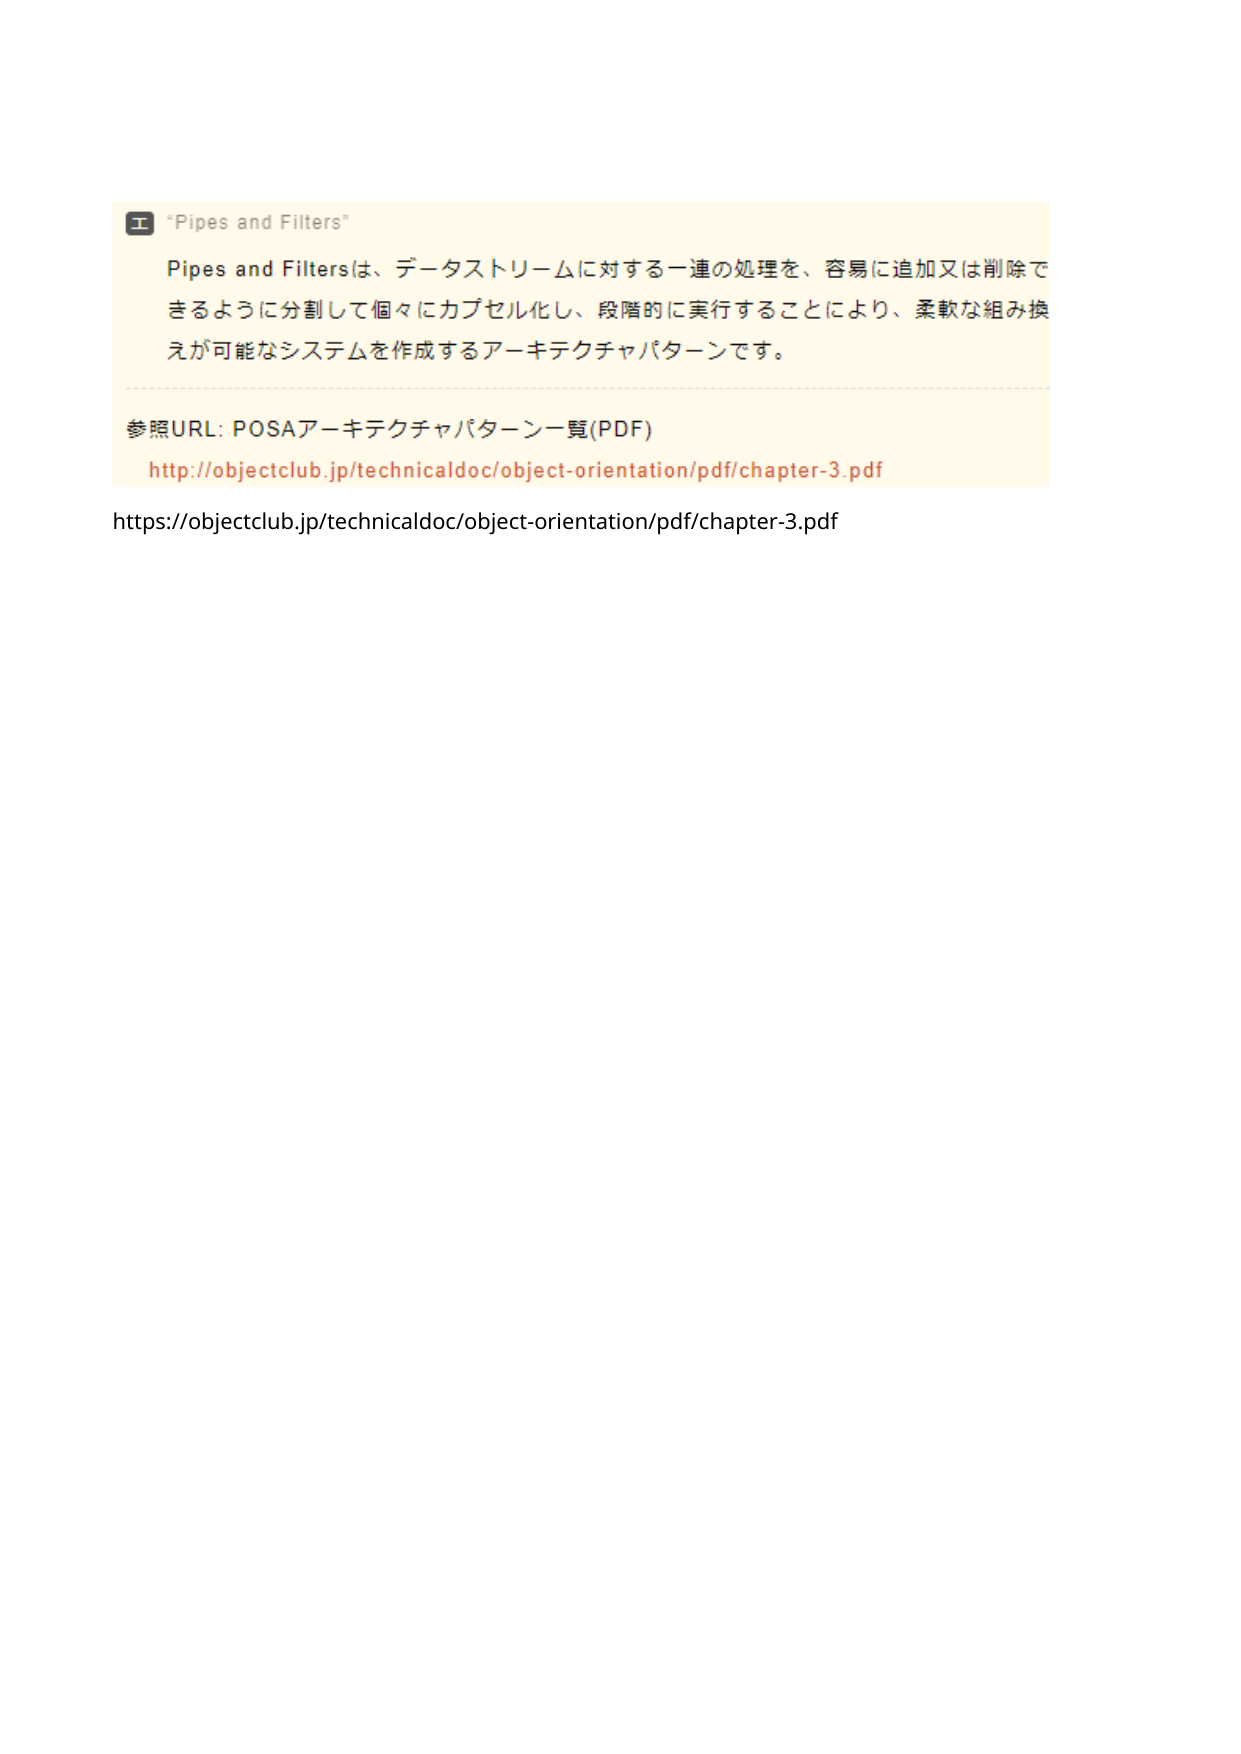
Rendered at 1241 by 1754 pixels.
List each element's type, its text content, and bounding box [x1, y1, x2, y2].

picture [112, 202, 1050, 487]
text https://objectclub.jp/technicaldoc/object-orientation/pdf/chapter-3.pdf [112, 502, 1128, 539]
